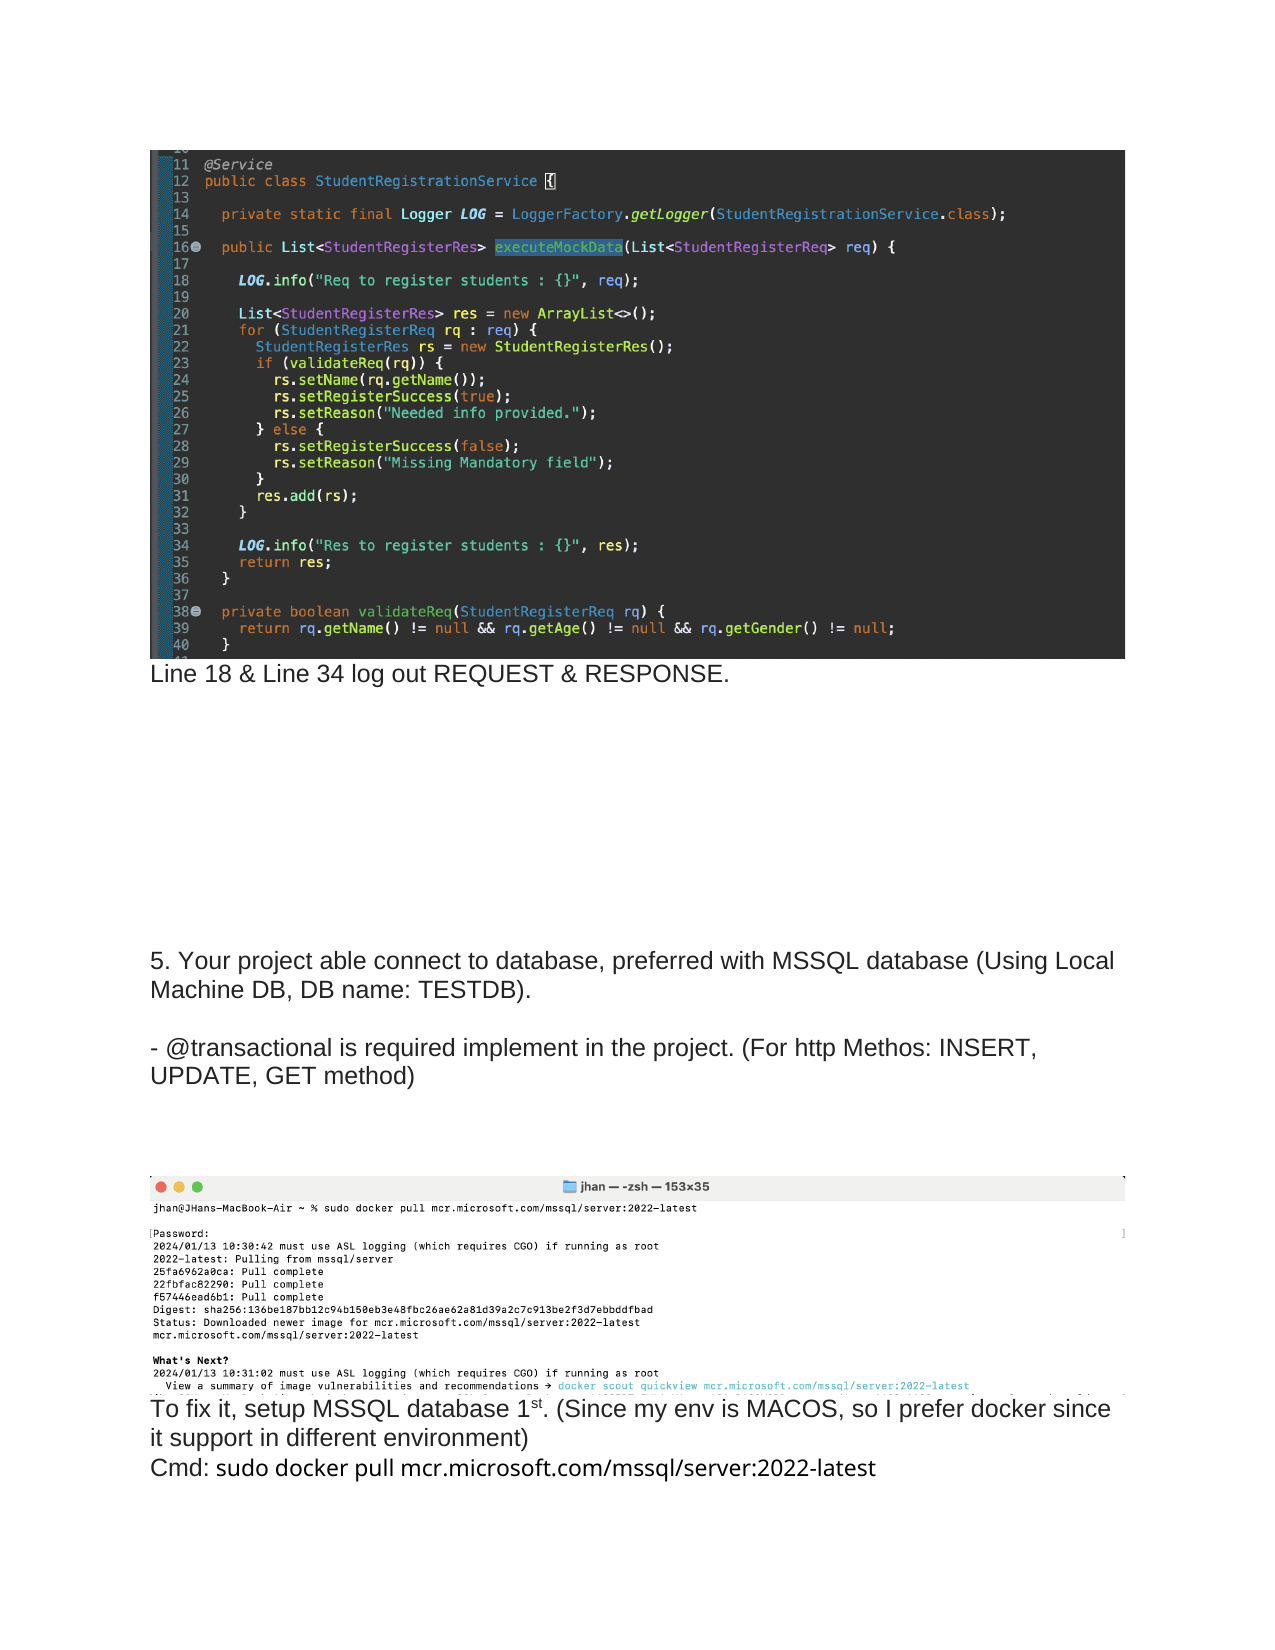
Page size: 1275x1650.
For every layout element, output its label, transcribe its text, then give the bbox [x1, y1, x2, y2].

picture [150, 150, 1125, 659]
text - @transactional is required implement in the project. (For http Methos: INSERT, UPDATE, GET method) [150, 1032, 1125, 1090]
text Line 18 & Line 34 log out REQUEST & RESPONSE. [150, 659, 1125, 687]
text To fix it, setup MSSQL database 1st. (Since my env is MACOS, so I prefer docker since it support in different environment) [150, 1395, 1125, 1452]
picture [150, 1176, 1125, 1395]
text 5. Your project able connect to database, preferred with MSSQL database (Using Local Machine DB, DB name: TESTDB). [150, 946, 1125, 1004]
text Cmd: sudo docker pull mcr.microsoft.com/mssql/server:2022-latest [150, 1452, 1125, 1483]
